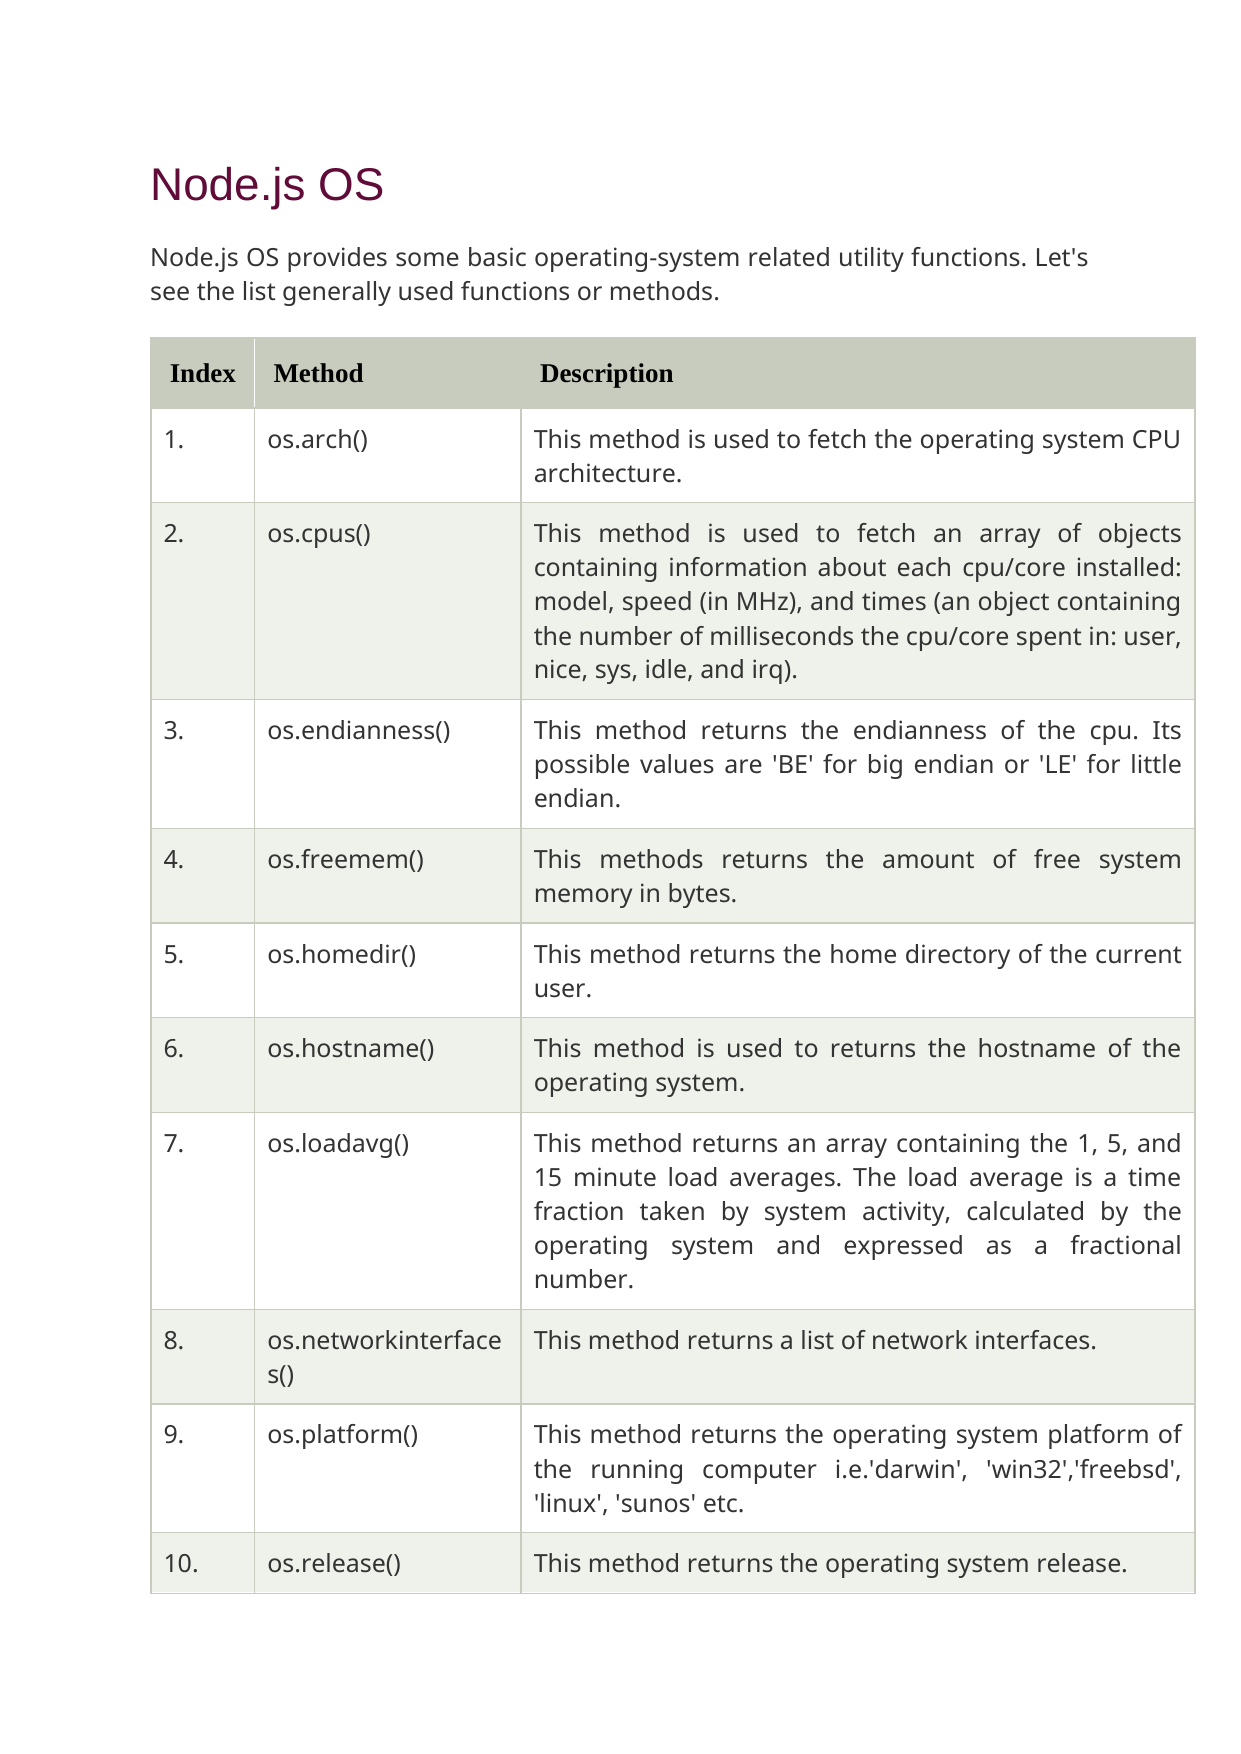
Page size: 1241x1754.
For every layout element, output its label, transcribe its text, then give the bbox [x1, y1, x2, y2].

table_cell 8. [152, 1310, 254, 1403]
table_cell 7. [152, 1113, 254, 1308]
table_cell This method is used to fetch the operating system CPU architecture. [522, 409, 1194, 502]
text Node.js OS [150, 158, 1090, 211]
table_cell os.cpus() [255, 503, 520, 699]
table_cell os.release() [255, 1533, 520, 1592]
table_cell os.platform() [255, 1405, 520, 1532]
table_cell 4. [152, 829, 254, 922]
table_cell 3. [152, 700, 254, 827]
table_cell os.endianness() [255, 700, 520, 827]
table_header Index [152, 339, 254, 407]
table_cell This method returns a list of network interfaces. [522, 1310, 1194, 1403]
table_cell 1. [152, 409, 254, 502]
table_cell 2. [152, 503, 254, 699]
table_cell This method returns the operating system release. [522, 1533, 1194, 1592]
table_cell os.networkinterfaces() [255, 1310, 520, 1403]
table_cell This method returns the operating system platform of the running computer i.e.'darwin', 'win32','freebsd', 'linux', 'sunos' etc. [522, 1405, 1194, 1532]
table_cell 6. [152, 1018, 254, 1112]
table_cell This method returns the endianness of the cpu. Its possible values are 'BE' for big endian or 'LE' for little endian. [522, 700, 1194, 827]
table_cell os.hostname() [255, 1018, 520, 1112]
table_cell This method is used to fetch an array of objects containing information about each cpu/core installed: model, speed (in MHz), and times (an object containing the number of milliseconds the cpu/core spent in: user, nice, sys, idle, and irq). [522, 503, 1194, 699]
table_cell This methods returns the amount of free system memory in bytes. [522, 829, 1194, 922]
table_header Method [255, 339, 521, 407]
table_cell os.freemem() [255, 829, 520, 922]
table_cell 5. [152, 924, 254, 1017]
table_cell 10. [152, 1533, 254, 1592]
table_cell This method is used to returns the hostname of the operating system. [522, 1018, 1194, 1112]
table_header Description [521, 339, 1194, 407]
table_cell os.loadavg() [255, 1113, 520, 1308]
text Node.js OS provides some basic operating-system related utility functions. Let's see the list generally used functions or methods. [150, 240, 1090, 308]
table_cell os.arch() [255, 409, 520, 502]
table_cell os.homedir() [255, 924, 520, 1017]
table_cell This method returns the home directory of the current user. [522, 924, 1194, 1017]
table_cell 9. [152, 1405, 254, 1532]
table_cell This method returns an array containing the 1, 5, and 15 minute load averages. The load average is a time fraction taken by system activity, calculated by the operating system and expressed as a fractional number. [522, 1113, 1194, 1308]
